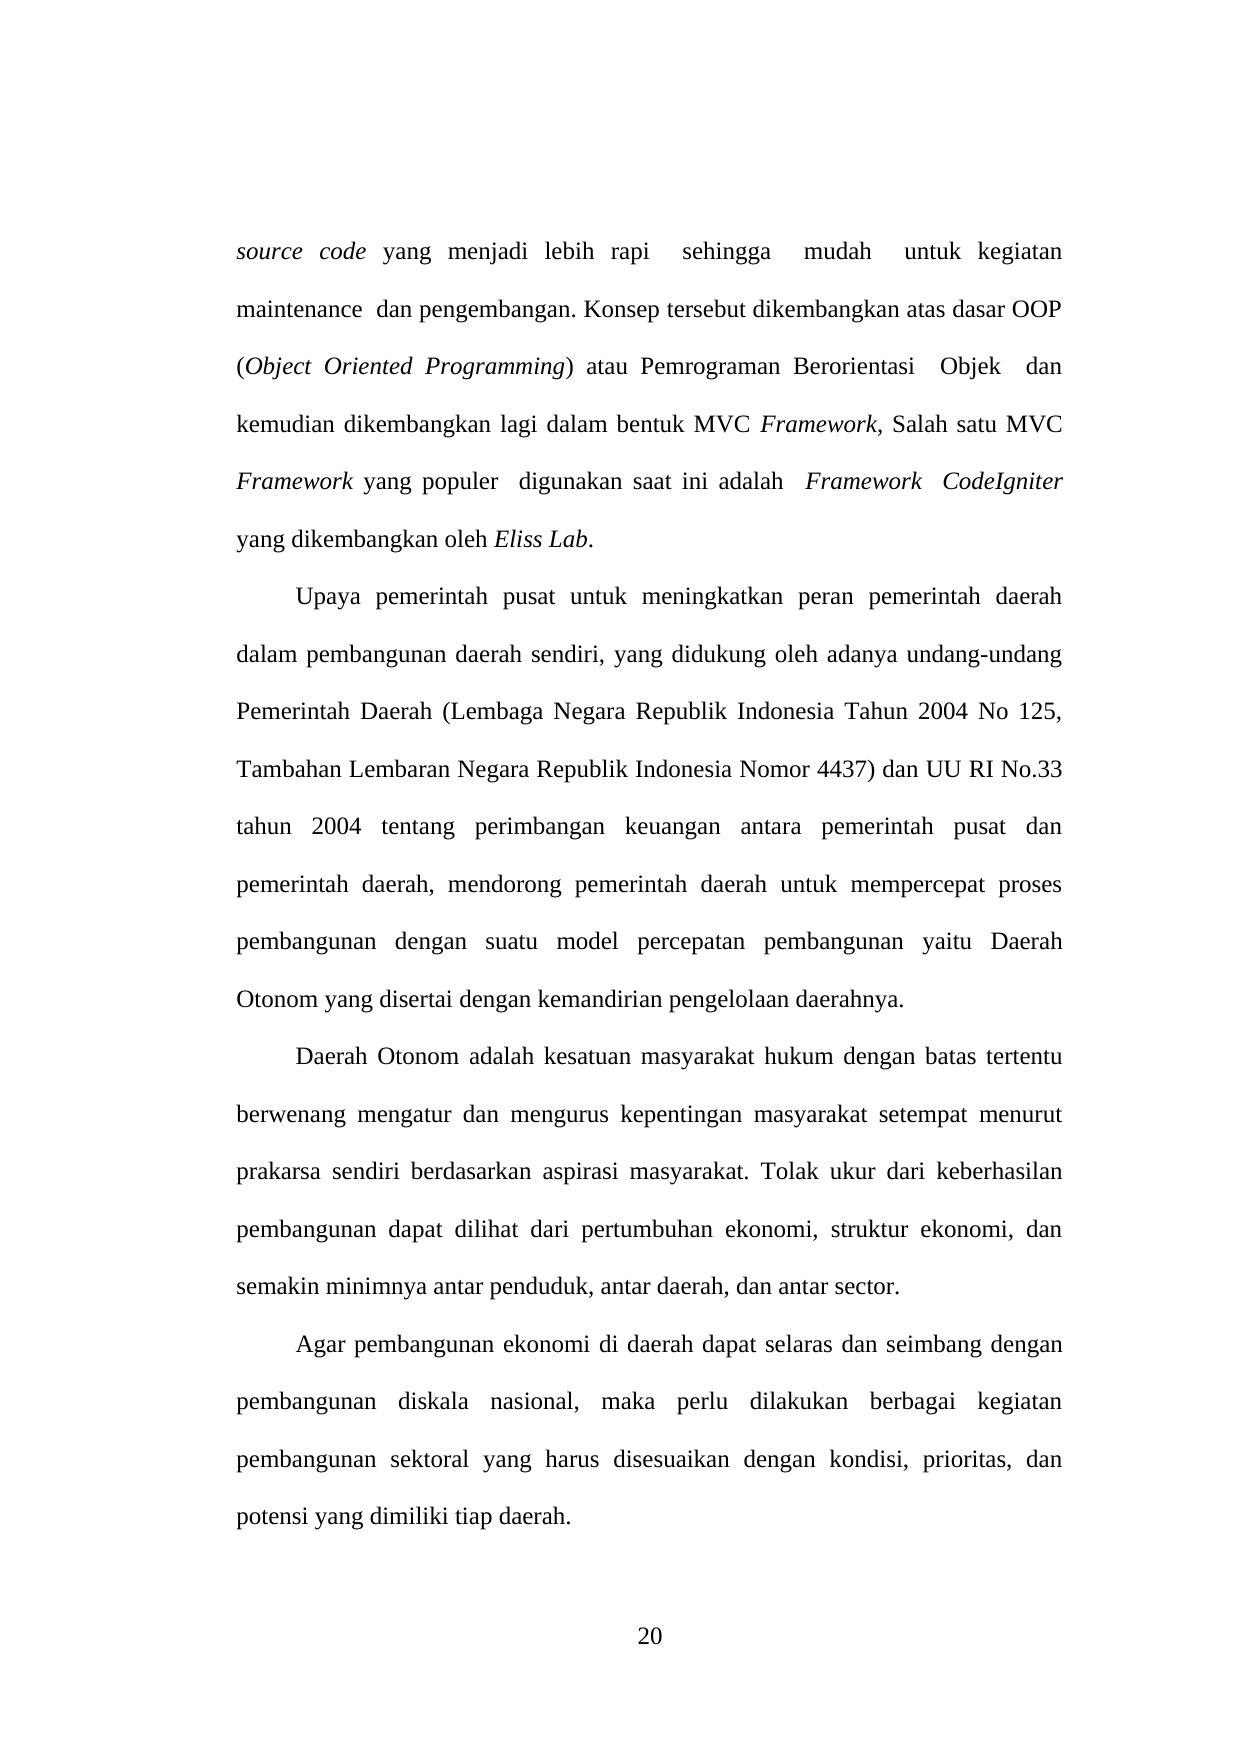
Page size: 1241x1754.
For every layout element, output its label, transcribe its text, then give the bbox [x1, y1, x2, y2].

text Daerah Otonom adalah kesatuan masyarakat hukum dengan batas tertentu berwenang mengatur dan mengurus kepentingan masyarakat setempat menurut prakarsa sendiri berdasarkan aspirasi masyarakat. Tolak ukur dari keberhasilan pembangunan dapat dilihat dari pertumbuhan ekonomi, struktur ekonomi, dan semakin minimnya antar penduduk, antar daerah, dan antar sector. [236, 1041, 1063, 1300]
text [236, 236, 1063, 552]
text Agar pembangunan ekonomi di daerah dapat selaras dan seimbang dengan pembangunan diskala nasional, maka perlu dilakukan berbagai kegiatan pembangunan sektoral yang harus disesuaikan dengan kondisi, prioritas, dan potensi yang dimiliki tiap daerah. [236, 1329, 1063, 1530]
text Upaya pemerintah pusat untuk meningkatkan peran pemerintah daerah dalam pembangunan daerah sendiri, yang didukung oleh adanya undang-undang Pemerintah Daerah (Lembaga Negara Republik Indonesia Tahun 2004 No 125, Tambahan Lembaran Negara Republik Indonesia Nomor 4437) dan UU RI No.33 tahun 2004 tentang perimbangan keuangan antara pemerintah pusat dan pemerintah daerah, mendorong pemerintah daerah untuk mempercepat proses pembangunan dengan suatu model percepatan pembangunan yaitu Daerah Otonom yang disertai dengan kemandirian pengelolaan daerahnya. [236, 581, 1063, 1012]
